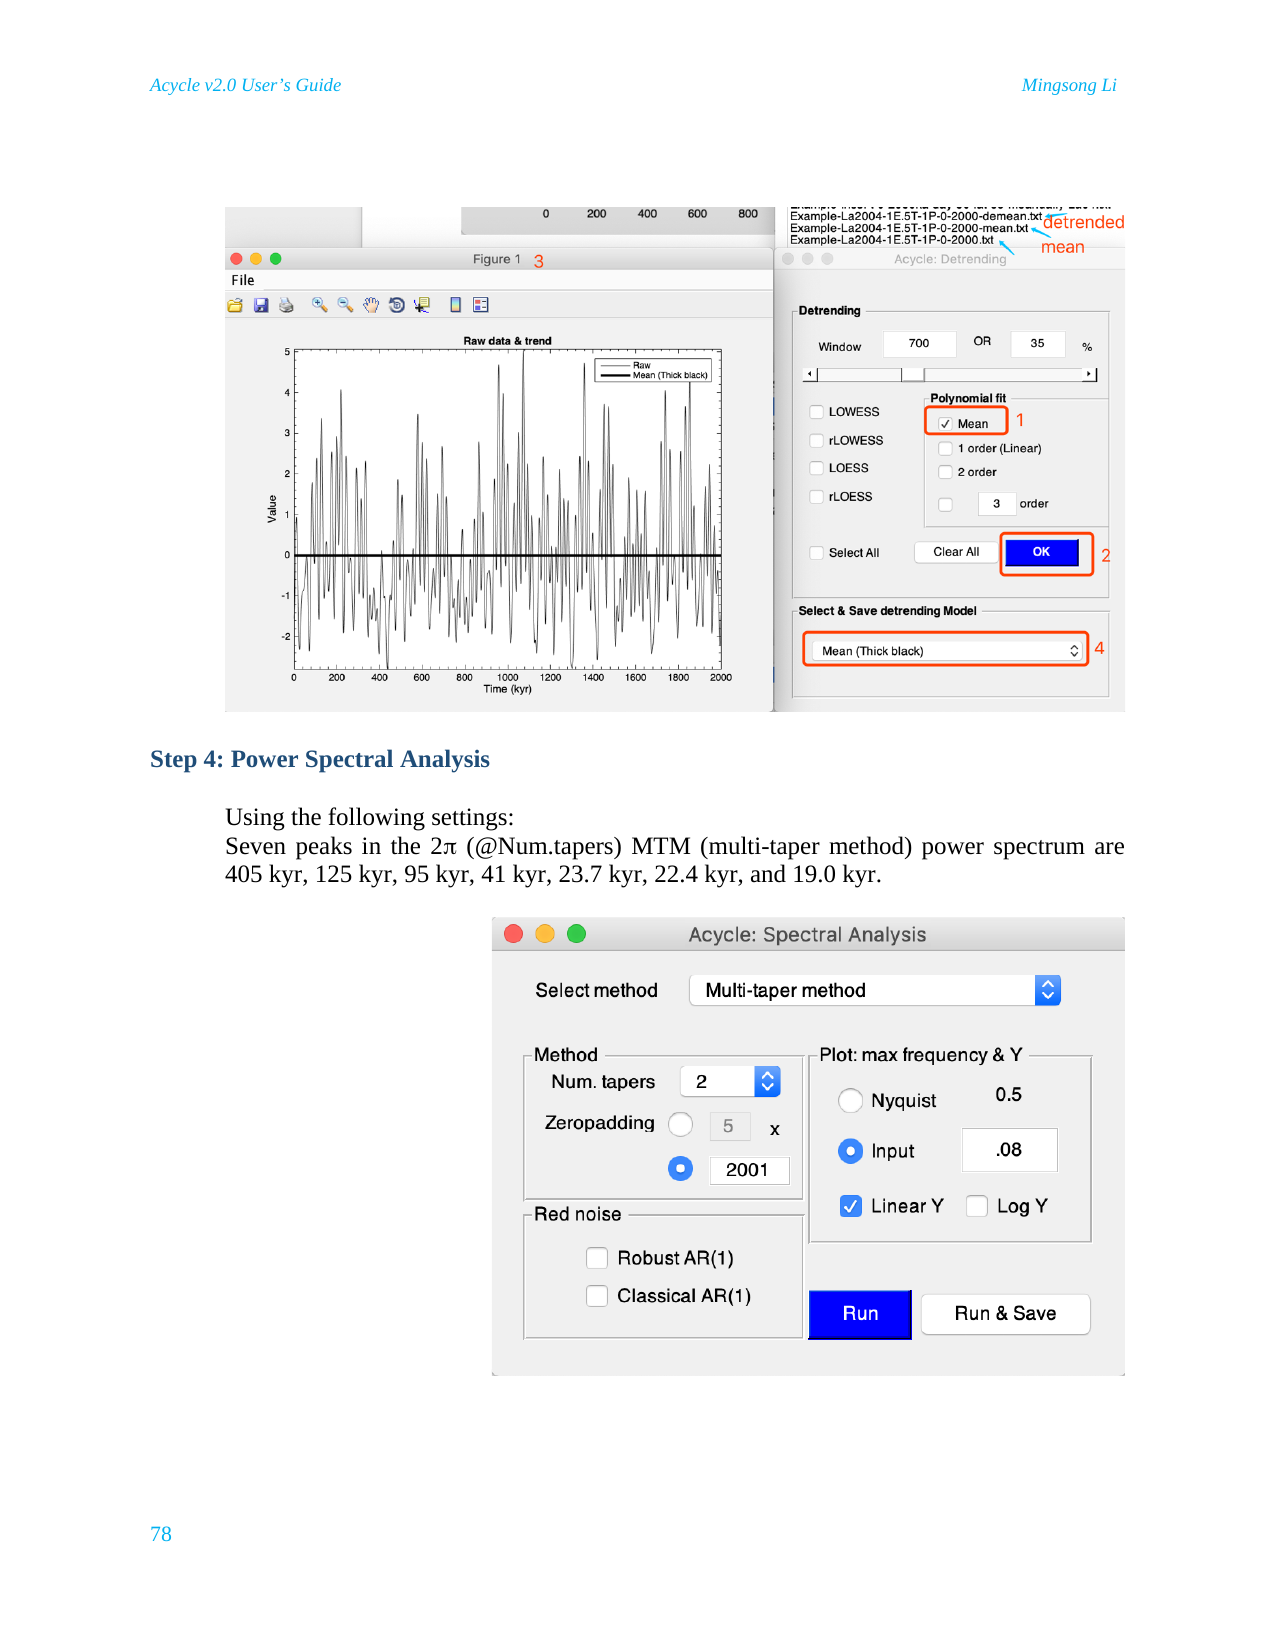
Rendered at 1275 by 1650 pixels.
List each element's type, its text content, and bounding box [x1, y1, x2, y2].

picture [225, 207, 1125, 712]
subtitle Step 4: Power Spectral Analysis [150, 744, 1125, 773]
picture [151, 81, 157, 89]
text Seven peaks in the 2 (@Num.tapers) MTM (multi-taper method) power spectrum are 405 kyr, 125 kyr, 95 kyr, 41 kyr, 23.7 kyr, 22.4 kyr, and 19.0 kyr. [225, 831, 1125, 888]
text Using the following settings: [150, 802, 1125, 831]
picture [491, 917, 1125, 1376]
